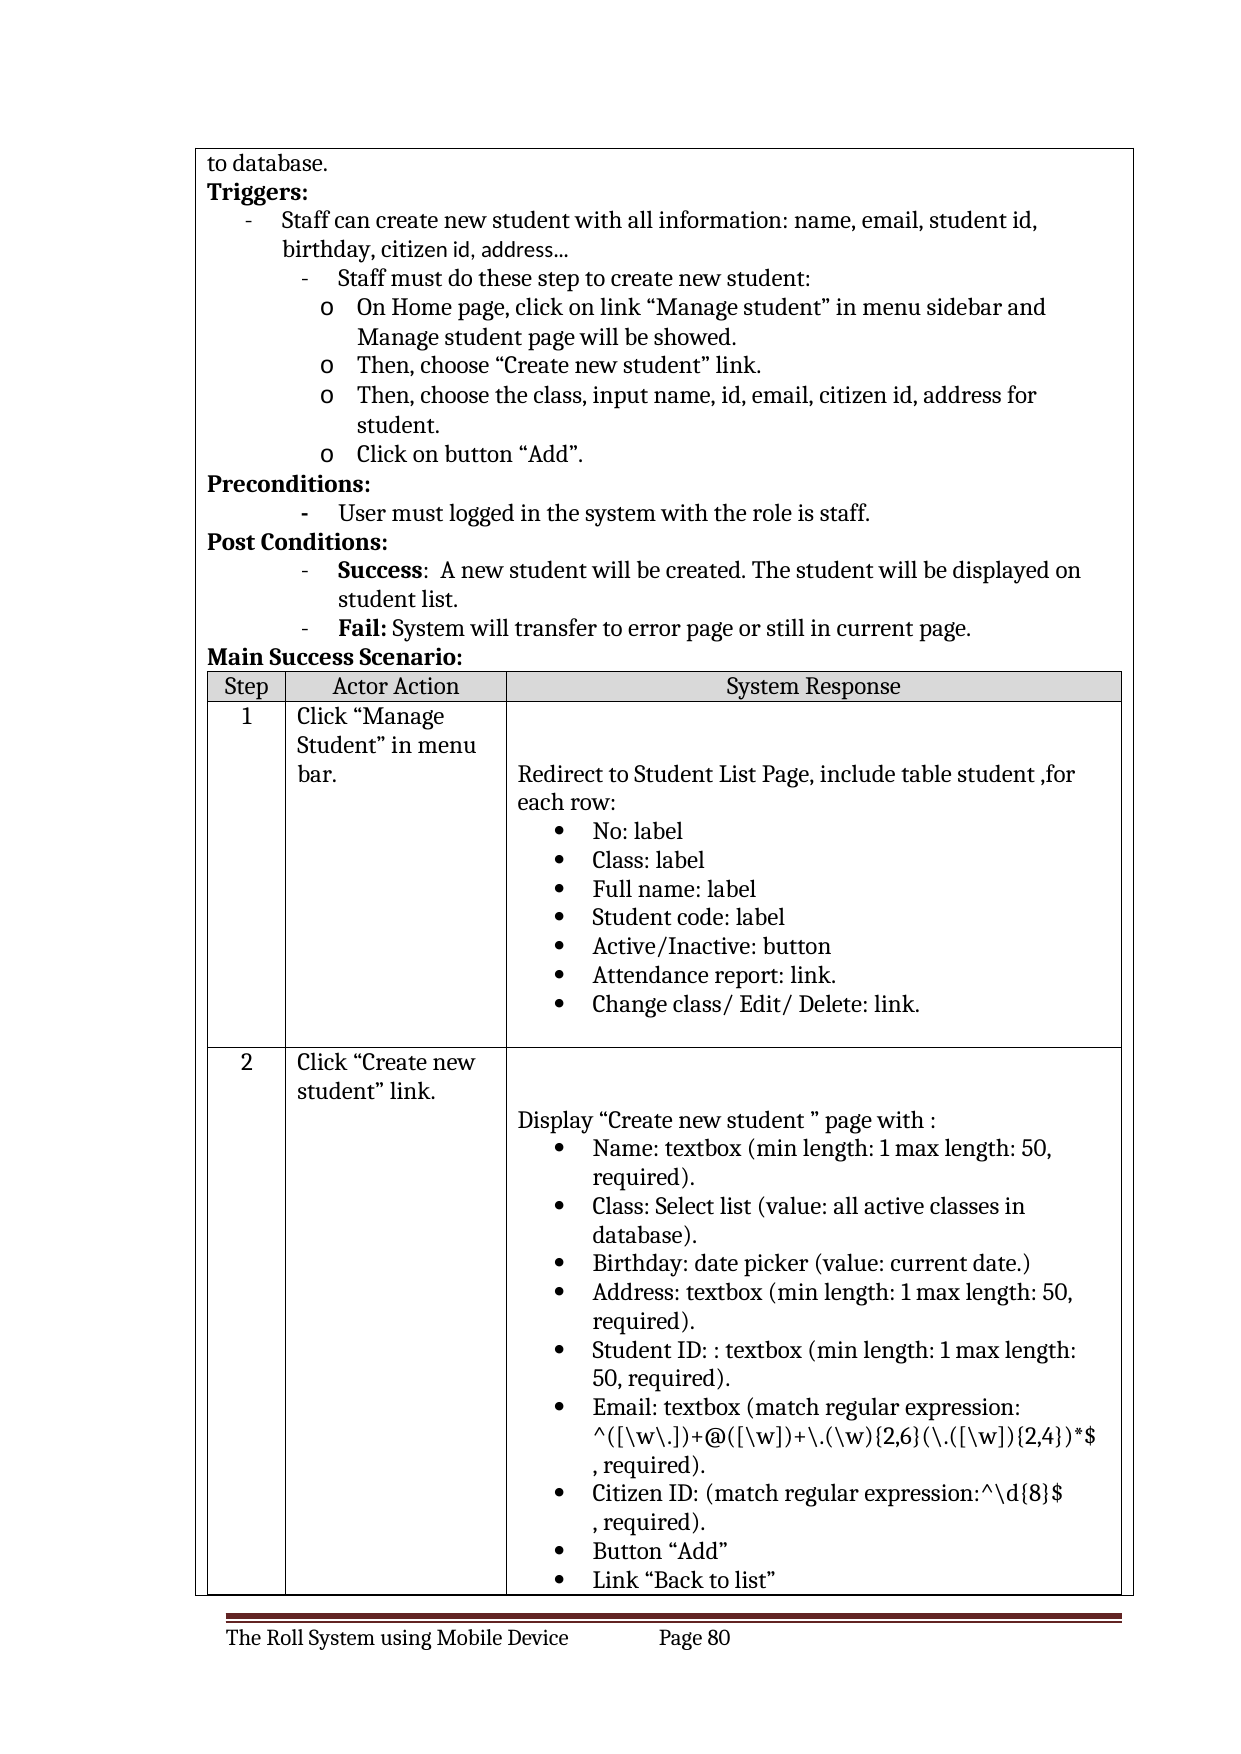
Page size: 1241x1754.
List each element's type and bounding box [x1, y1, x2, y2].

table_cell [196, 149, 1133, 1595]
